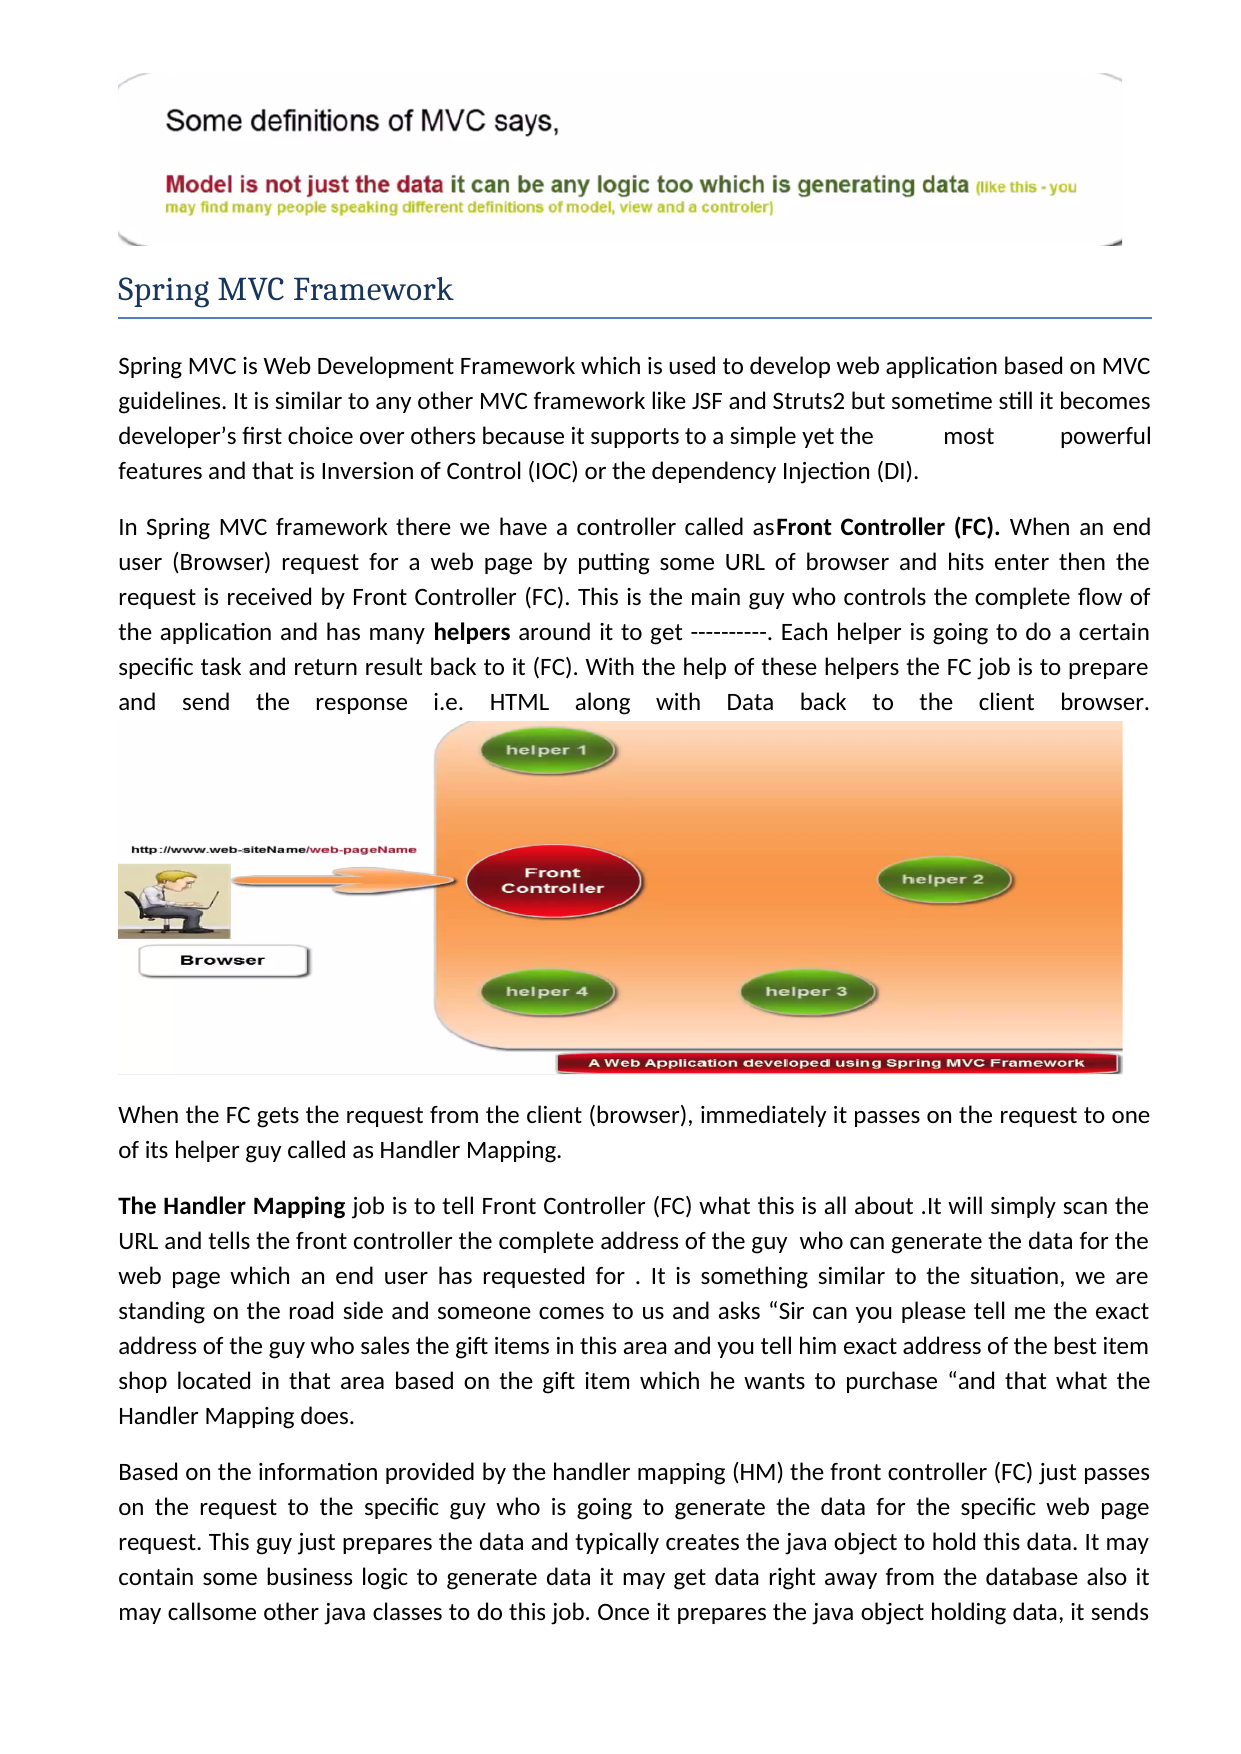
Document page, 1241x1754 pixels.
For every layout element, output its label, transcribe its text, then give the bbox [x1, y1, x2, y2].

picture [118, 73, 1123, 246]
title Spring MVC Framework [118, 271, 1152, 317]
text The Handler Mapping job is to tell Front Controller (FC) what this is all about .It will simply scan the URL and tells the front controller the complete address of the guy who can generate the data for the web page which an end user has requested for . It is something similar to the situation, we are standing on the road side and someone comes to us and asks “Sir can you please tell me the exact address of the guy who sales the gift items in this area and you tell him exact address of the best item shop located in that area based on the gift item which he wants to purchase “and that what the Handler Mapping does. [118, 1190, 1152, 1431]
text When the FC gets the request from the client (browser), immediately it passes on the request to one of its helper guy called as Handler Mapping. [118, 1099, 1152, 1165]
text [118, 1456, 1152, 1626]
text Spring MVC is Web Development Framework which is used to develop web application based on MVC guidelines. It is similar to any other MVC framework like JSF and Struts2 but sometime still it becomes developer’s first choice over others because it supports to a simple yet the most powerful features and that is Inversion of Control (IOC) or the dependency Injection (DI). [118, 351, 1152, 486]
picture [118, 721, 1123, 1075]
